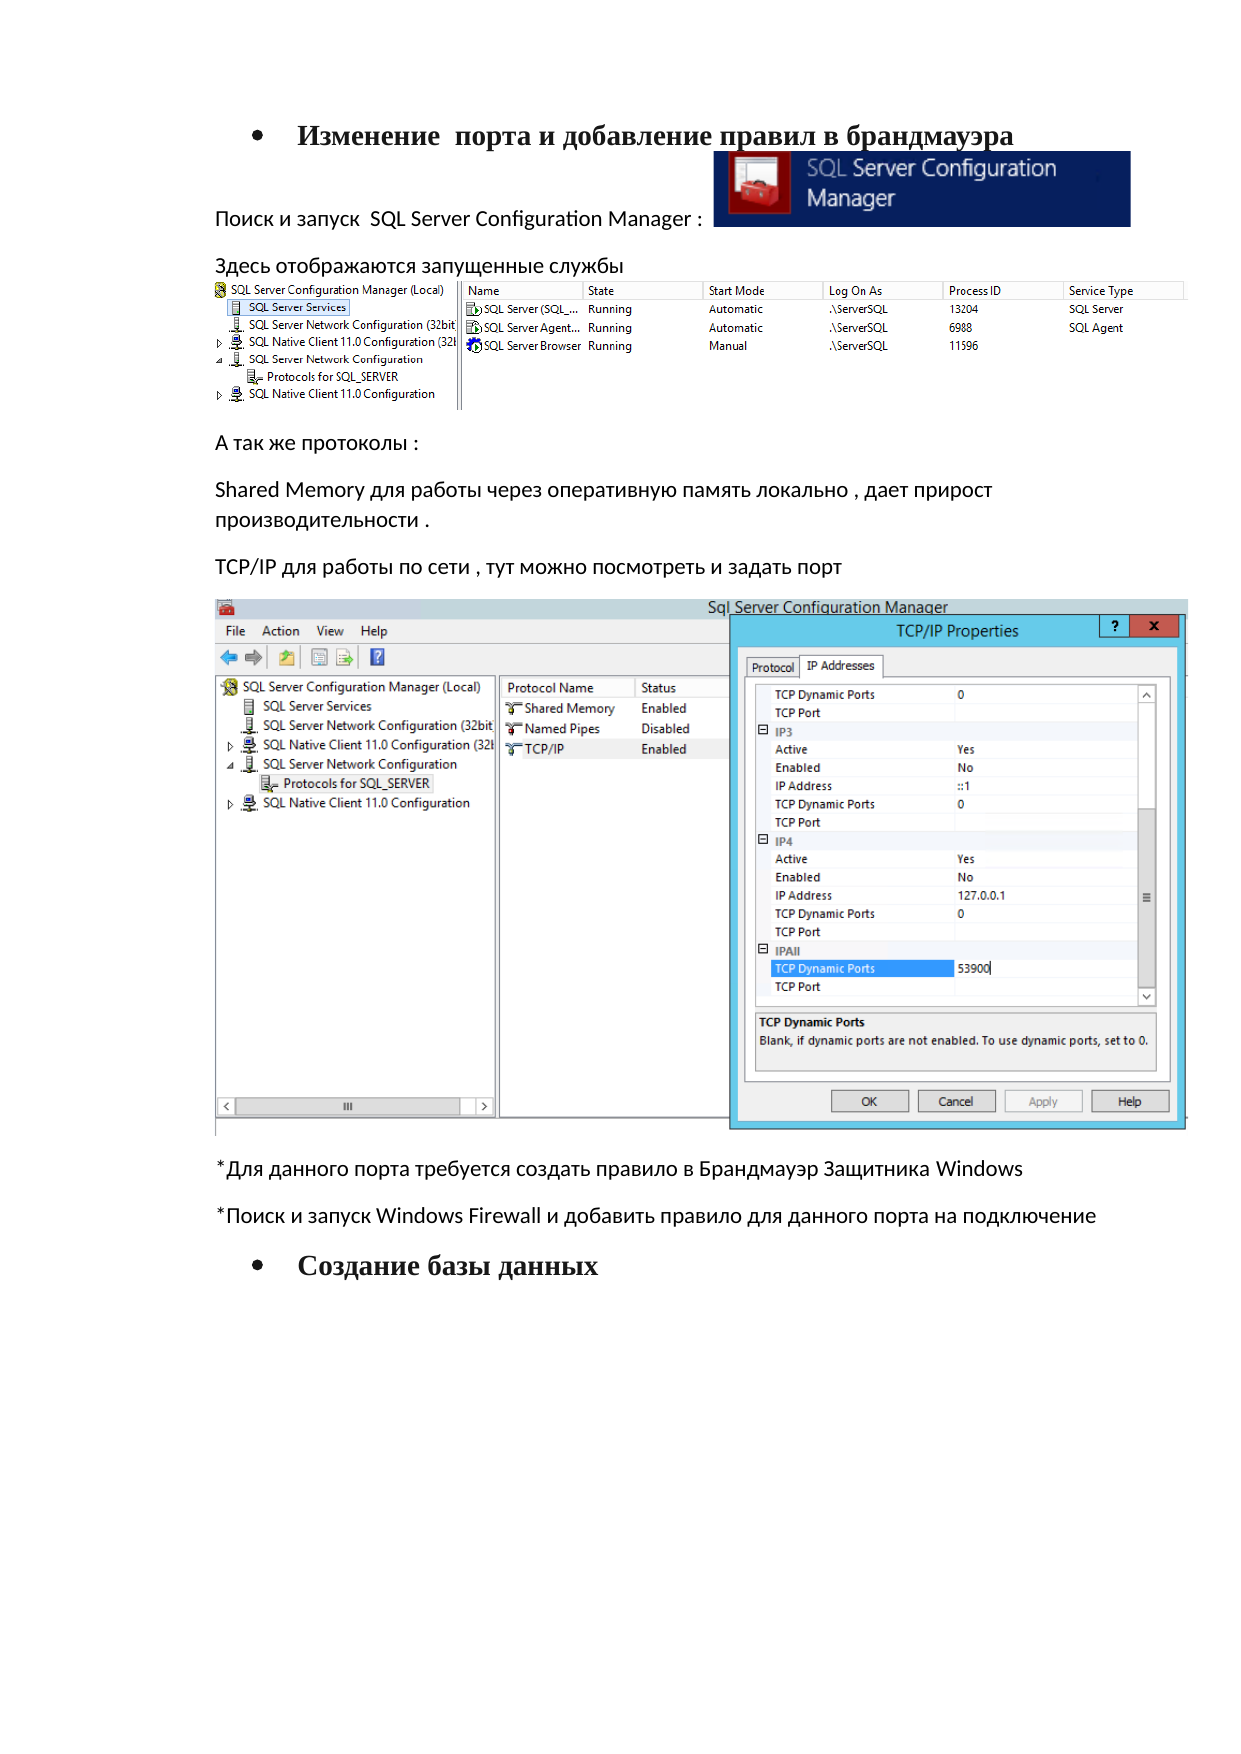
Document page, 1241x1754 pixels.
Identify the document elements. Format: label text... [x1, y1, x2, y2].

picture [713, 151, 1131, 227]
list Изменение порта и добавление правил в брандмауэра [252, 118, 1152, 152]
text *Поиск и запуск Windows Firewall и добавить правило для данного порта на подключение [215, 1201, 1152, 1229]
text Shared Memory для работы через оперативную память локально , дает прирост производительности . [215, 475, 1152, 534]
picture [214, 599, 1189, 1136]
text TCP/IP для работы по сети , тут можно посмотреть и задать порт [215, 552, 1152, 581]
text *Для данного порта требуется создать правило в Брандмауэр Защитника Windows [215, 1154, 1152, 1182]
list Создание базы данных [252, 1248, 1152, 1282]
picture [214, 281, 1189, 410]
text А так же протоколы : [215, 428, 1152, 457]
text Здесь отображаются запущенные службы [215, 251, 1152, 281]
